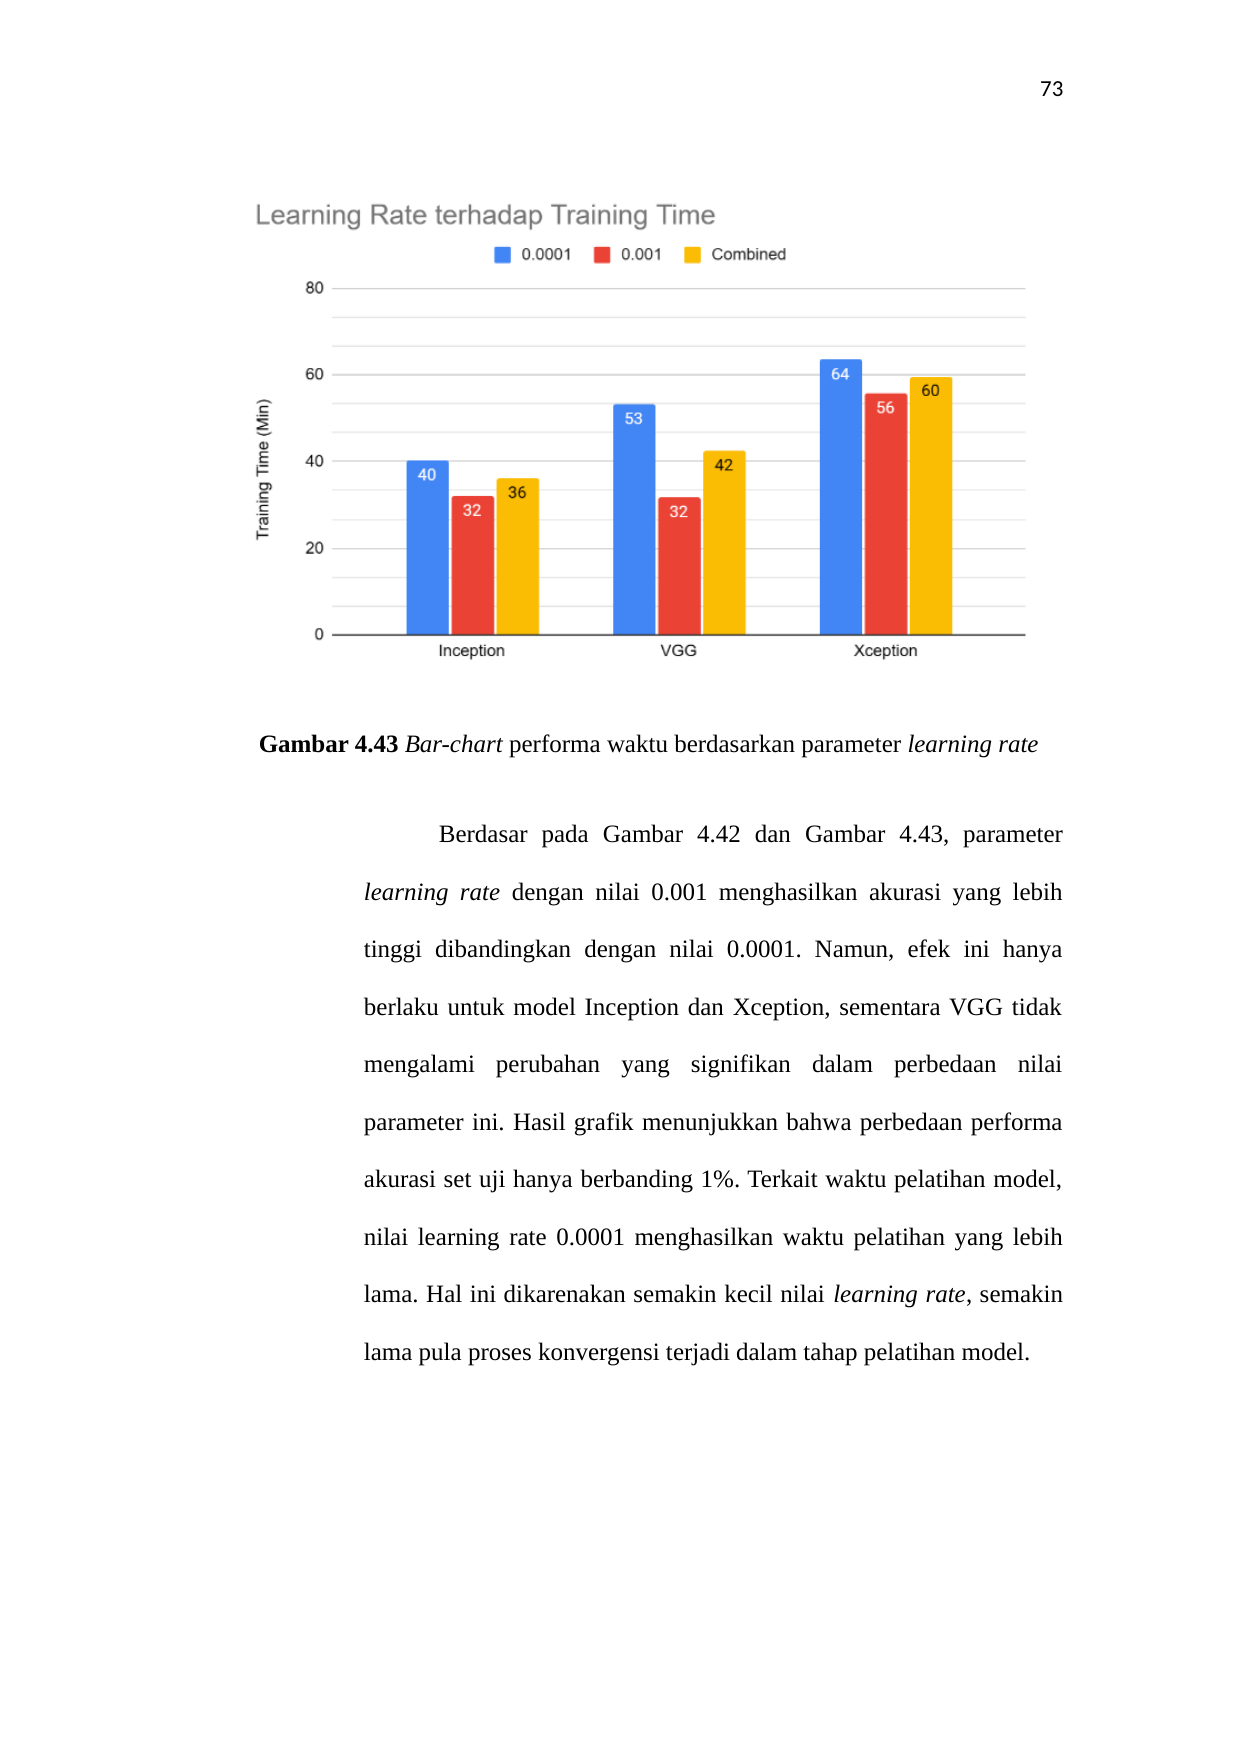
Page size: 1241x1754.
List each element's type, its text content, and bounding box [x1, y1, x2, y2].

picture [230, 177, 1051, 685]
